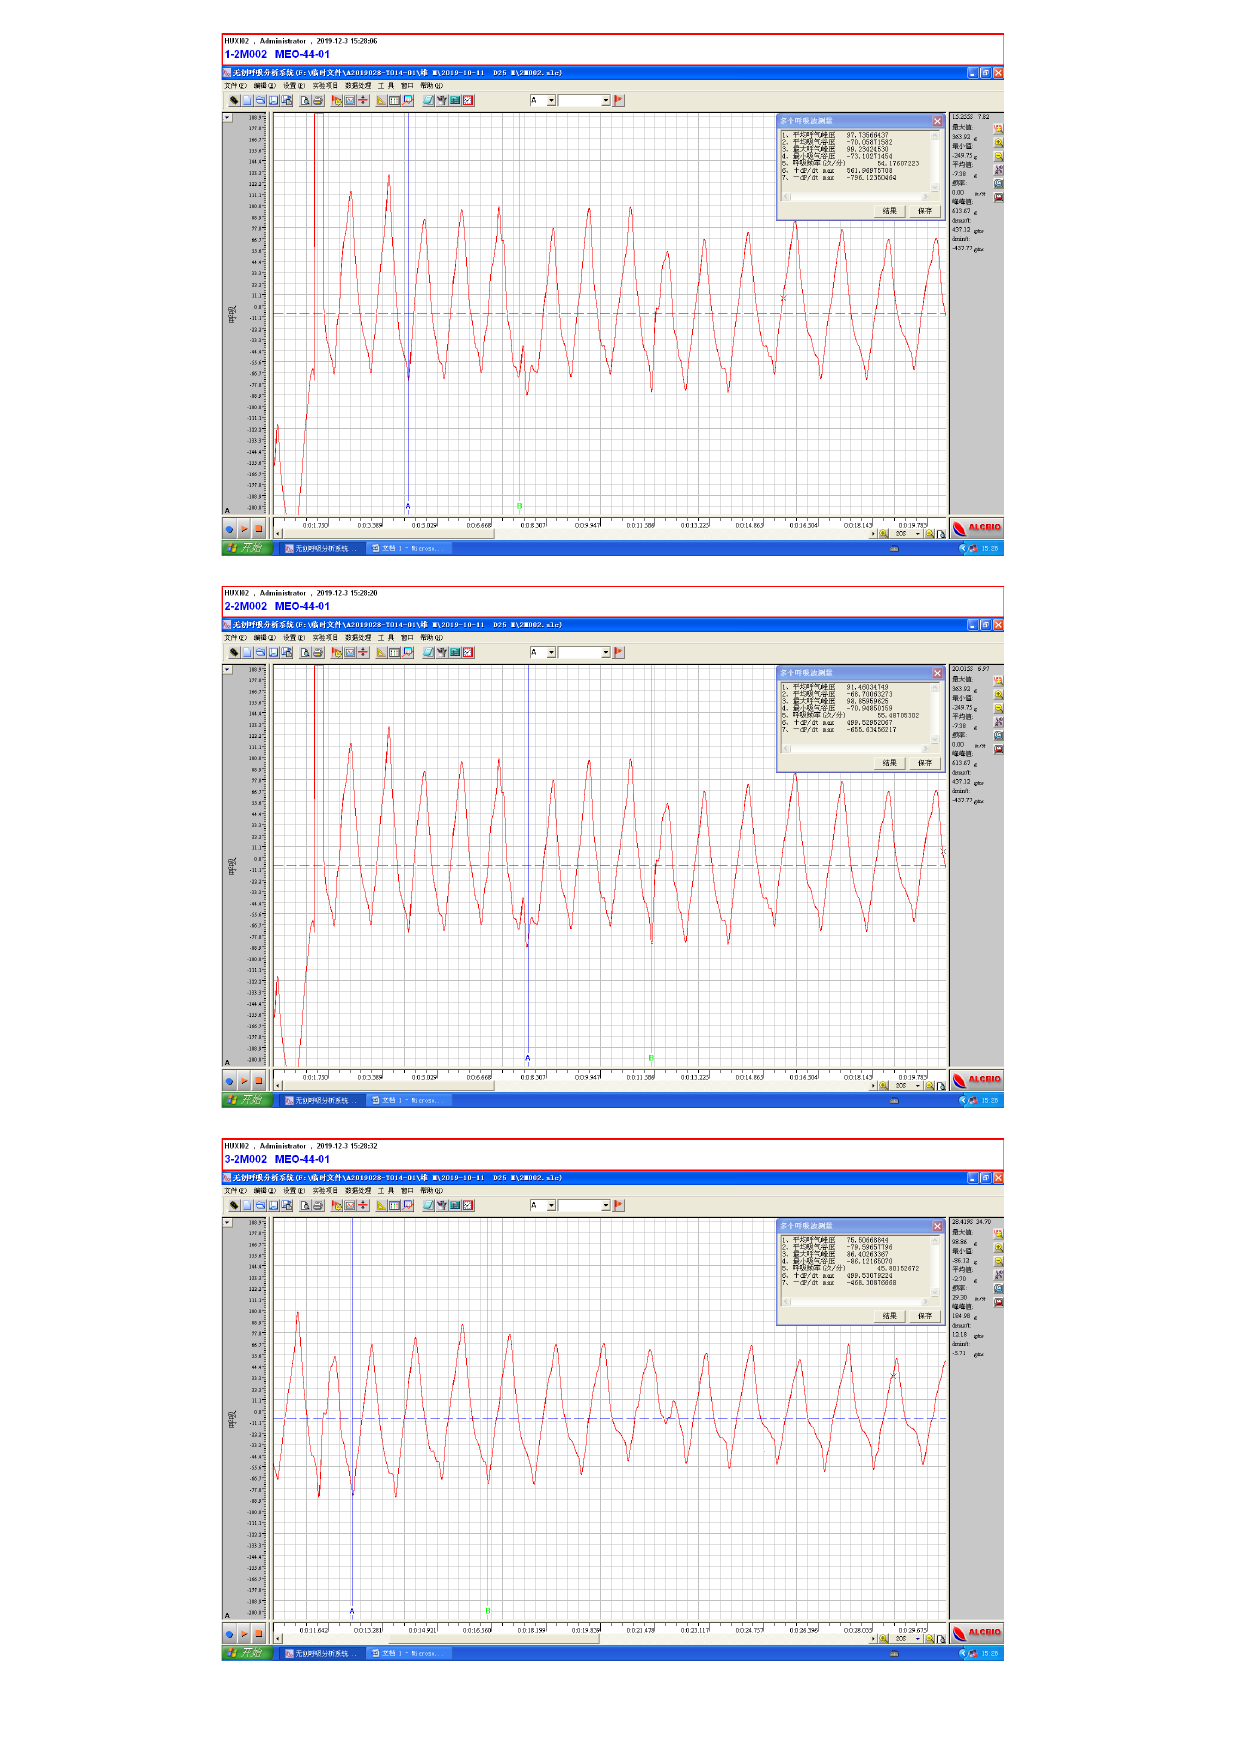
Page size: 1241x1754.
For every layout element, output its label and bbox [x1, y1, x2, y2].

picture [221, 33, 1004, 556]
picture [221, 586, 1004, 1108]
picture [221, 1138, 1004, 1661]
